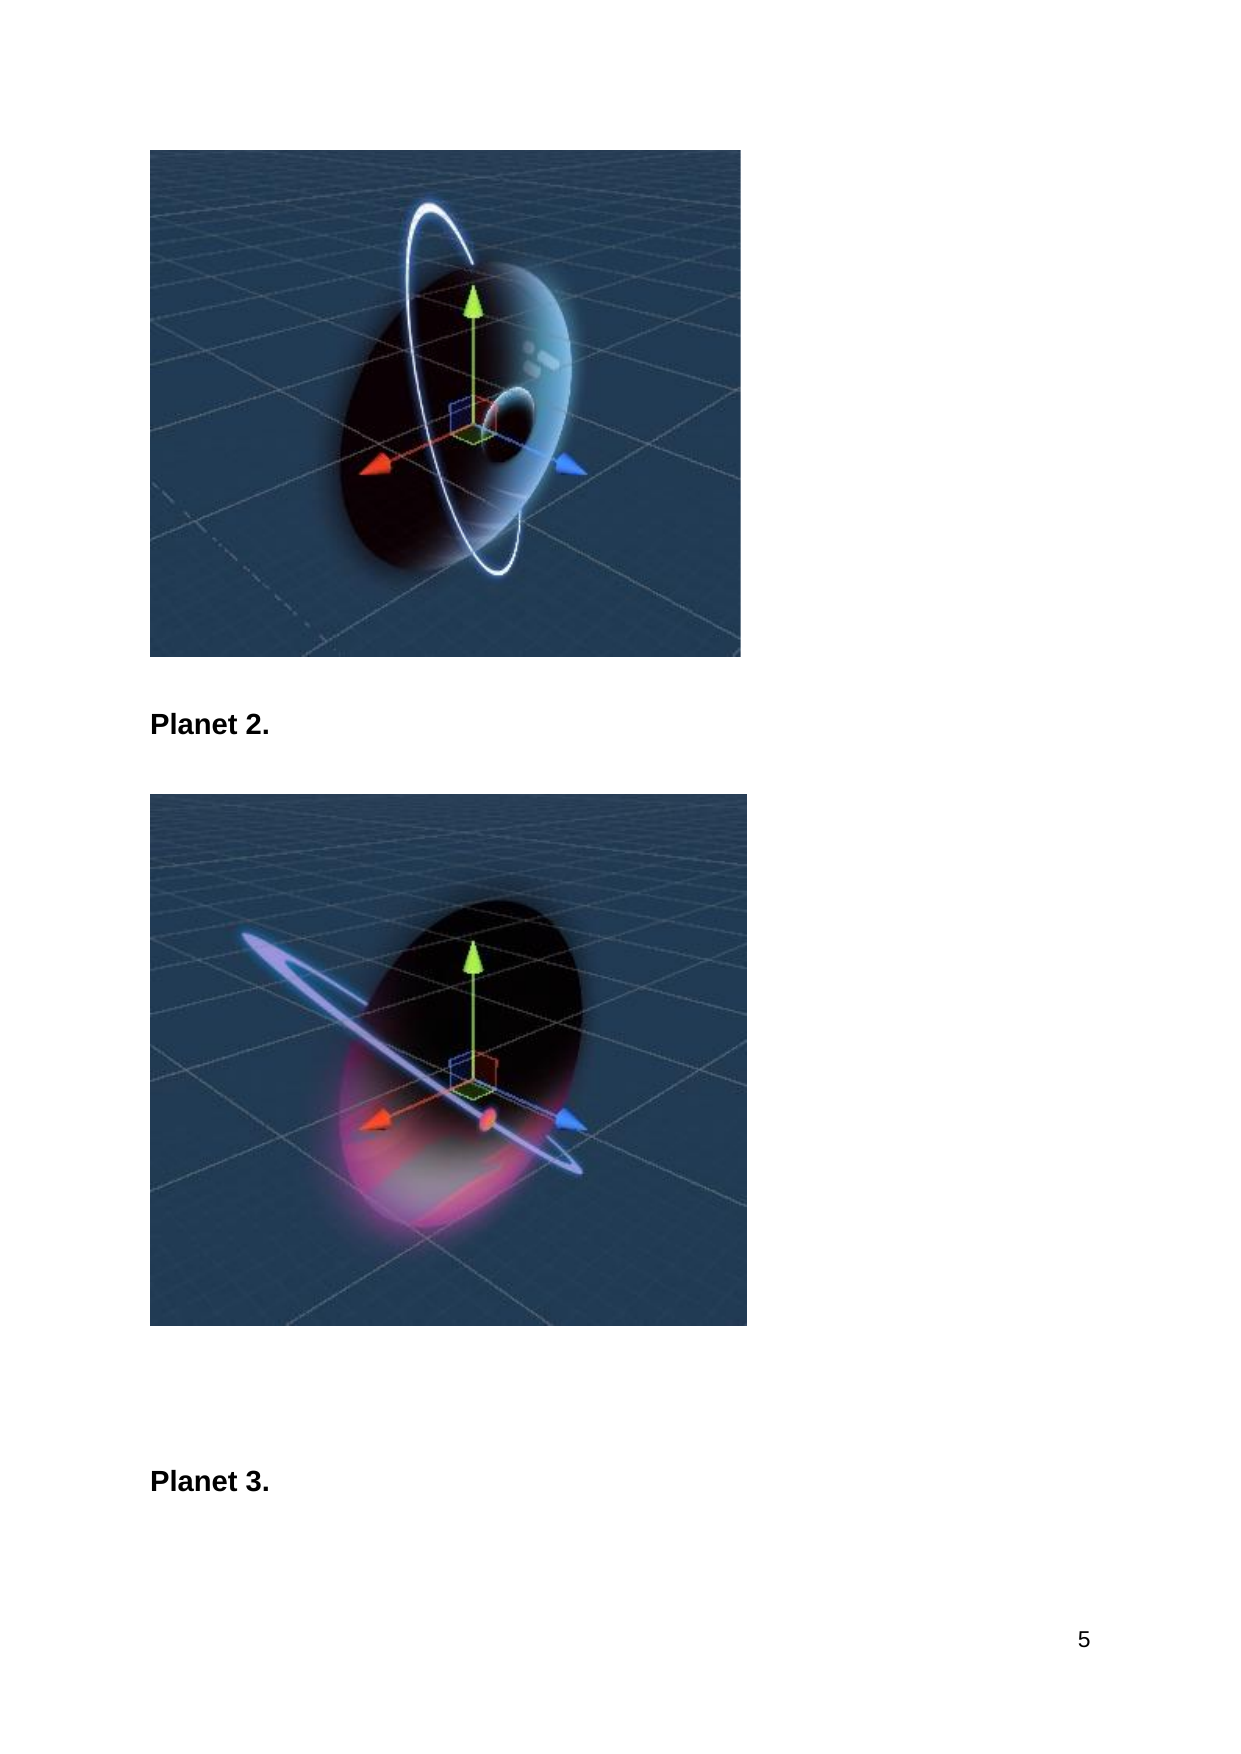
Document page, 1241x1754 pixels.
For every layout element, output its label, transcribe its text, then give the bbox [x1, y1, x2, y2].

picture [150, 150, 741, 657]
picture [150, 794, 747, 1326]
text Planet 2. [150, 707, 1090, 740]
text Planet 3. [150, 1464, 1090, 1498]
